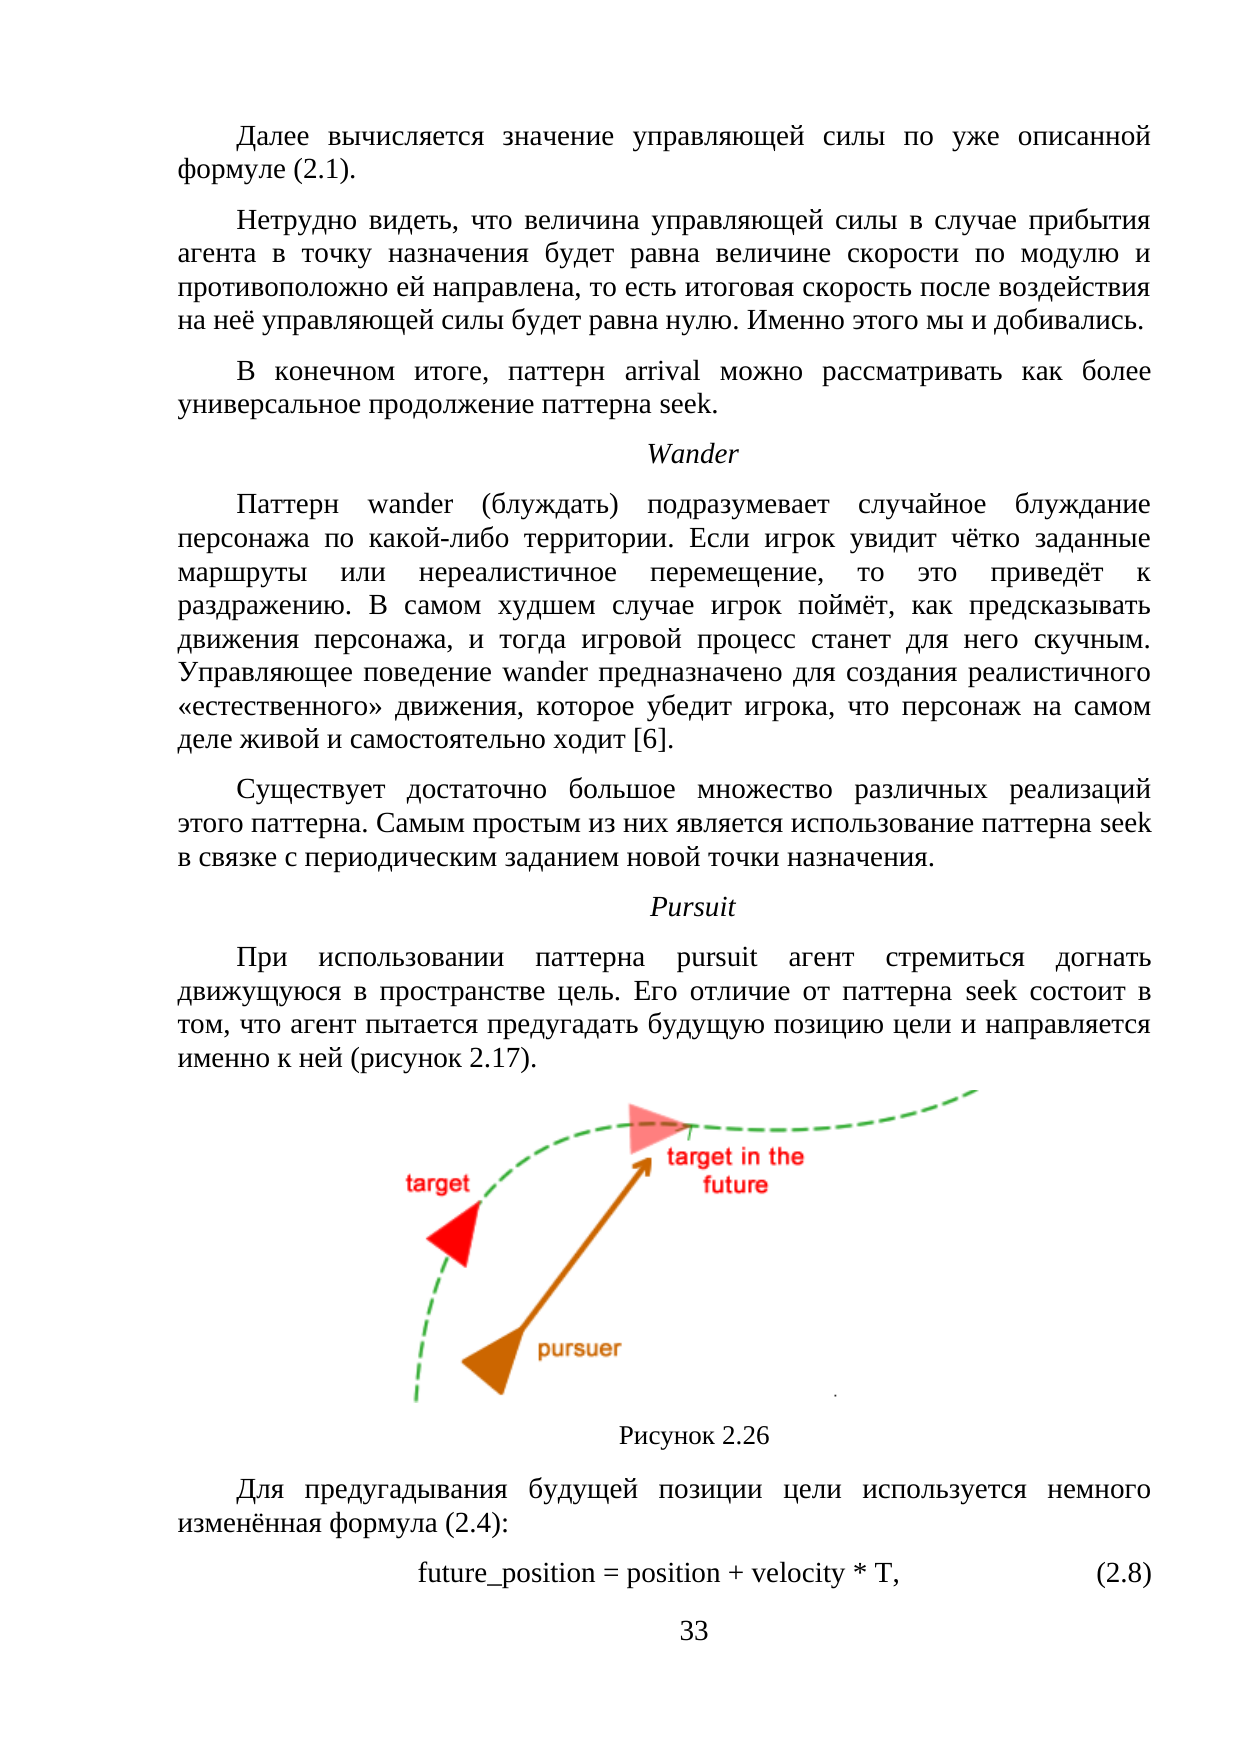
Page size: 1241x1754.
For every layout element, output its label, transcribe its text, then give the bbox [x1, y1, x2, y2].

text Для предугадывания будущей позиции цели используется немного изменённая формула (2.4): [177, 1471, 1152, 1538]
text Существует достаточно большое множество различных реализаций этого паттерна. Самым простым из них является использование паттерна seek в связке с периодическим заданием новой точки назначения. [177, 772, 1152, 872]
text Далее вычисляется значение управляющей силы по уже описанной формуле (2.1). [177, 118, 1152, 185]
text При использовании паттерна pursuit агент стремиться догнать движущуюся в пространстве цель. Его отличие от паттерна seek состоит в том, что агент пытается предугадать будущую позицию цели и направляется именно к ней (рисунок 2.17). [177, 939, 1152, 1073]
text В конечном итоге, паттерн arrival можно рассматривать как более универсальное продолжение паттерна seek. [177, 353, 1152, 420]
text Pursuit [177, 889, 1152, 922]
picture [381, 1090, 1007, 1403]
text Wander [177, 436, 1152, 470]
text Нетрудно видеть, что величина управляющей силы в случае прибытия агента в точку назначения будет равна величине скорости по модулю и противоположно ей направлена, то есть итоговая скорость после воздействия на неё управляющей силы будет равна нулю. Именно этого мы и добивались. [177, 202, 1152, 336]
text future_position = position + velocity * T, (2.8) [177, 1555, 1152, 1588]
text Паттерн wander (блуждать) подразумевает случайное блуждание персонажа по какой-либо территории. Если игрок увидит чётко заданные маршруты или нереалистичное перемещение, то это приведёт к раздражению. В самом худшем случае игрок поймёт, как предсказывать движения персонажа, и тогда игровой процесс станет для него скучным. Управляющее поведение wander предназначено для создания реалистичного «естественного» движения, которое убедит игрока, что персонаж на самом деле живой и самостоятельно ходит [6]. [177, 487, 1152, 755]
